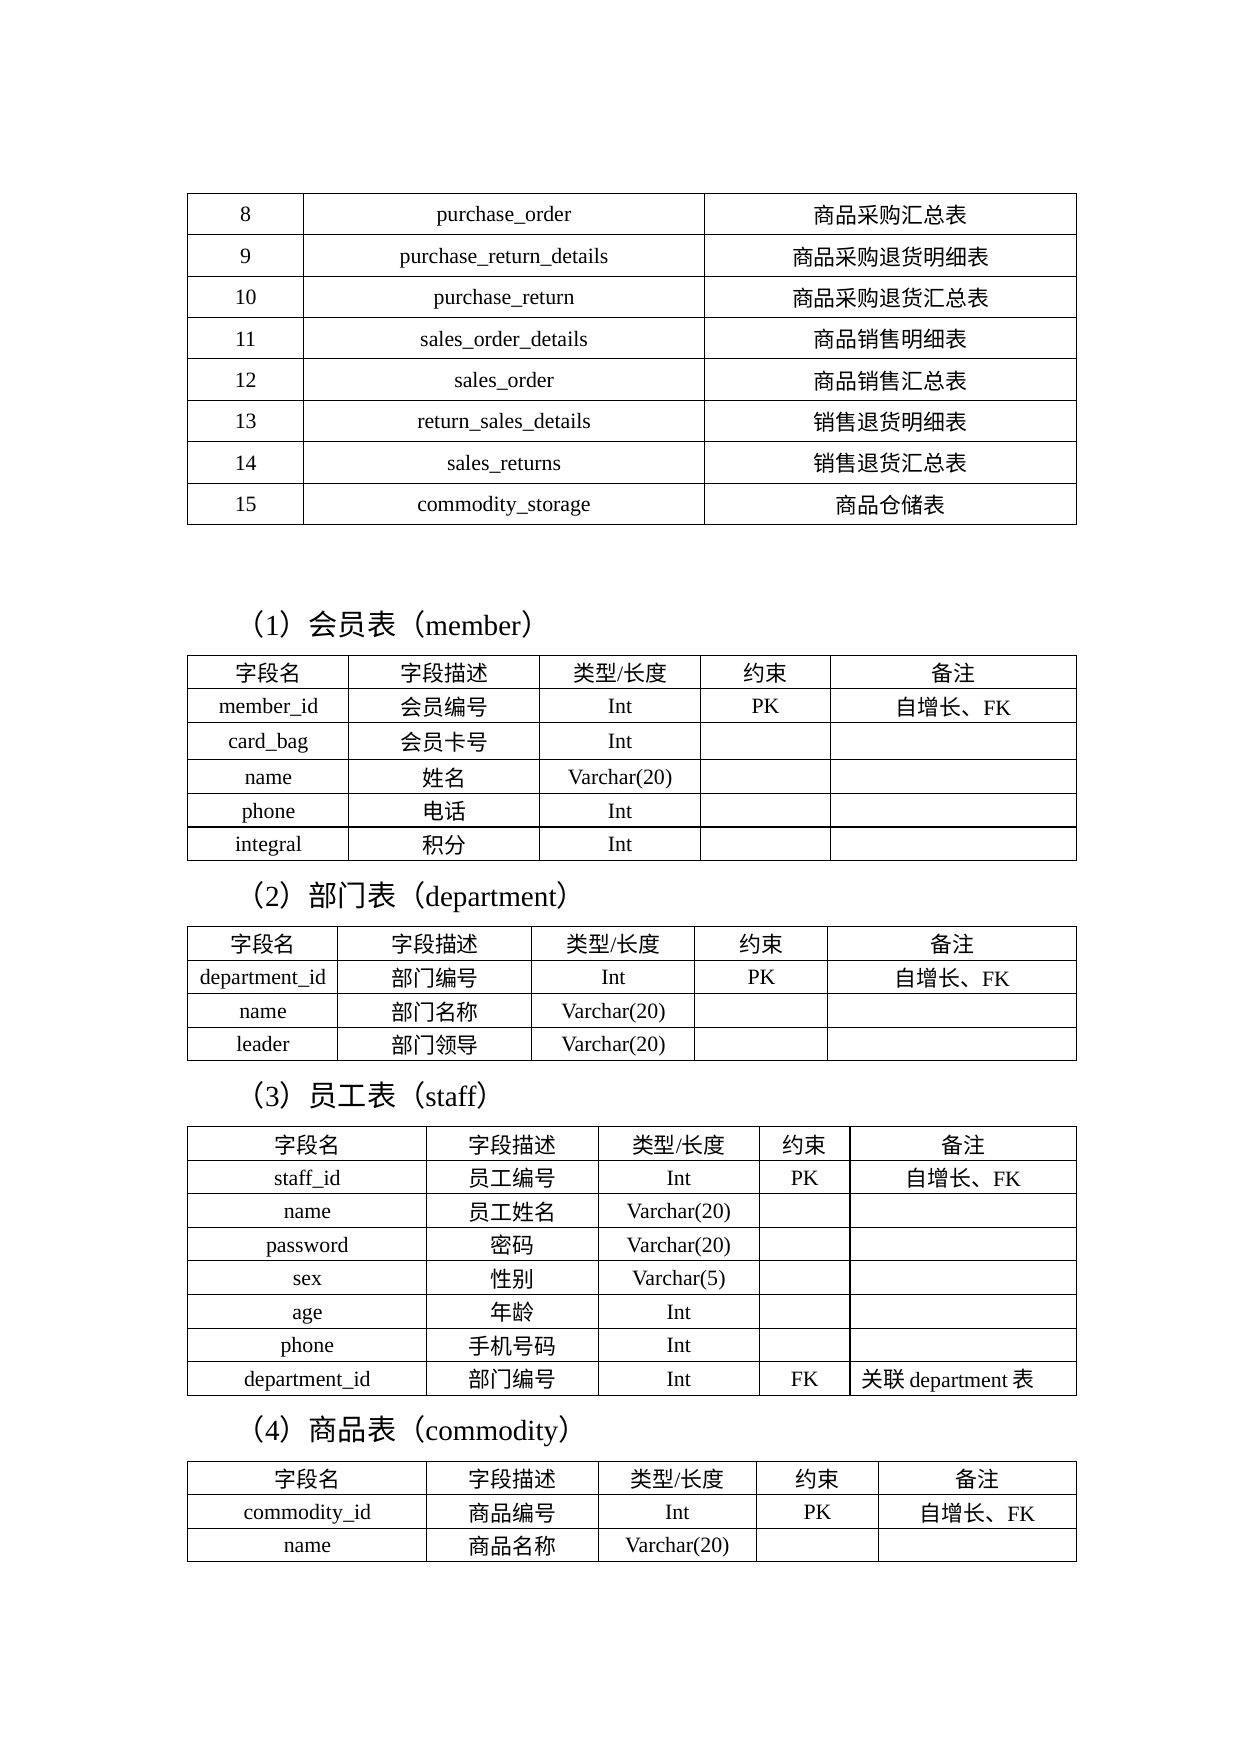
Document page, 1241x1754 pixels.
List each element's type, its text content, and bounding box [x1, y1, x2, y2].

table_cell Varchar(20) [532, 994, 694, 1027]
table_cell [760, 1228, 849, 1260]
table_cell Varchar(20) [532, 1028, 694, 1060]
table_cell [701, 723, 830, 759]
table_cell integral [188, 828, 348, 860]
table_cell name [188, 1194, 426, 1227]
table_cell Int [599, 1495, 756, 1528]
table_cell 会员编号 [349, 689, 539, 722]
table_cell 部门编号 [338, 961, 531, 993]
text （4）商品表（commodity） [177, 1396, 1087, 1461]
table_cell 自增长、FK [851, 1161, 1076, 1193]
table_cell Int [599, 1161, 759, 1193]
table_cell name [188, 994, 337, 1027]
table_header 字段名 [188, 656, 348, 688]
table_cell staff_id [188, 1161, 426, 1193]
table_cell [757, 1529, 878, 1561]
table_header 备注 [828, 927, 1076, 959]
table_cell purchase_return_details [304, 235, 704, 276]
table_cell 电话 [349, 794, 539, 826]
table_cell Varchar(20) [599, 1529, 756, 1561]
table_cell PK [695, 961, 827, 993]
table_header 类型/长度 [540, 656, 700, 688]
table_cell [851, 1261, 1076, 1294]
table_cell 关联department表 [851, 1362, 1076, 1394]
table_cell 14 [188, 442, 303, 482]
table_header 字段名 [188, 1462, 426, 1494]
table_header 字段描述 [338, 927, 531, 959]
table_cell 部门编号 [427, 1362, 598, 1394]
table_cell [851, 1228, 1076, 1260]
table_cell Int [540, 723, 700, 759]
table_cell Int [532, 961, 694, 993]
table_header 类型/长度 [599, 1127, 759, 1160]
table_cell 密码 [427, 1228, 598, 1260]
table_cell 自增长、FK [879, 1495, 1076, 1528]
table_cell 商品采购退货明细表 [705, 235, 1076, 276]
table_cell 商品采购汇总表 [705, 194, 1076, 234]
table_cell [701, 794, 830, 826]
table_cell department_id [188, 1362, 426, 1394]
table_cell [831, 760, 1076, 793]
table_cell Int [599, 1295, 759, 1327]
table_cell [851, 1329, 1076, 1361]
table_cell 商品编号 [427, 1495, 598, 1528]
table_header 类型/长度 [532, 927, 694, 959]
table_cell phone [188, 1329, 426, 1361]
table_header 约束 [757, 1462, 878, 1494]
table_header 约束 [695, 927, 827, 959]
text （3）员工表（staff） [177, 1061, 1087, 1126]
table_header 备注 [831, 656, 1076, 688]
table_cell sales_order [304, 359, 704, 400]
table_cell member_id [188, 689, 348, 722]
table_cell commodity_id [188, 1495, 426, 1528]
table_cell card_bag [188, 723, 348, 759]
table_cell 商品采购退货汇总表 [705, 277, 1076, 317]
table_cell 商品仓储表 [705, 484, 1076, 524]
table_cell Varchar(20) [599, 1194, 759, 1227]
table_header 字段名 [188, 1127, 426, 1160]
table_header 备注 [879, 1462, 1076, 1494]
table_header 备注 [851, 1127, 1076, 1160]
table_cell name [188, 1529, 426, 1561]
table_cell age [188, 1295, 426, 1327]
table_cell password [188, 1228, 426, 1260]
table_cell [851, 1295, 1076, 1327]
table_cell Int [599, 1362, 759, 1394]
table_cell 自增长、FK [831, 689, 1076, 722]
table_cell 姓名 [349, 760, 539, 793]
table_cell PK [757, 1495, 878, 1528]
table_cell 积分 [349, 828, 539, 860]
table_header 字段名 [188, 927, 337, 959]
table_cell [851, 1194, 1076, 1227]
table_cell 15 [188, 484, 303, 524]
table_cell commodity_storage [304, 484, 704, 524]
table_cell [831, 828, 1076, 860]
table_cell Varchar(5) [599, 1261, 759, 1294]
table_cell 商品名称 [427, 1529, 598, 1561]
text （2）部门表（department） [177, 861, 1087, 926]
table_cell PK [760, 1161, 849, 1193]
table_cell 手机号码 [427, 1329, 598, 1361]
table_cell 自增长、FK [828, 961, 1076, 993]
table_cell [828, 994, 1076, 1027]
table_cell 性别 [427, 1261, 598, 1294]
table_cell 销售退货明细表 [705, 401, 1076, 441]
table_cell 年龄 [427, 1295, 598, 1327]
table_cell [760, 1261, 849, 1294]
table_cell 9 [188, 235, 303, 276]
table_cell department_id [188, 961, 337, 993]
table_cell [831, 723, 1076, 759]
table_cell purchase_return [304, 277, 704, 317]
table_header 字段描述 [427, 1462, 598, 1494]
table_cell 部门名称 [338, 994, 531, 1027]
table_cell Varchar(20) [599, 1228, 759, 1260]
table_header 约束 [760, 1127, 849, 1160]
table_cell [879, 1529, 1076, 1561]
table_cell 13 [188, 401, 303, 441]
table_cell [695, 994, 827, 1027]
table_cell 会员卡号 [349, 723, 539, 759]
table_cell [701, 760, 830, 793]
table_cell FK [760, 1362, 849, 1394]
table_header 字段描述 [427, 1127, 598, 1160]
table_cell 商品销售明细表 [705, 318, 1076, 358]
table_cell return_sales_details [304, 401, 704, 441]
table_cell 11 [188, 318, 303, 358]
text （1）会员表（member） [177, 590, 1087, 655]
table_cell 员工姓名 [427, 1194, 598, 1227]
table_cell 商品销售汇总表 [705, 359, 1076, 400]
table_cell purchase_order [304, 194, 704, 234]
table_cell 10 [188, 277, 303, 317]
table_cell [701, 828, 830, 860]
table_cell 12 [188, 359, 303, 400]
table_cell name [188, 760, 348, 793]
table_cell sales_order_details [304, 318, 704, 358]
table_header 约束 [701, 656, 830, 688]
table_cell Int [599, 1329, 759, 1361]
table_cell PK [701, 689, 830, 722]
table_header 类型/长度 [599, 1462, 756, 1494]
table_cell 8 [188, 194, 303, 234]
table_cell Int [540, 794, 700, 826]
table_cell [760, 1194, 849, 1227]
table_cell [760, 1329, 849, 1361]
table_cell 销售退货汇总表 [705, 442, 1076, 482]
table_cell sales_returns [304, 442, 704, 482]
table_cell Int [540, 689, 700, 722]
table_cell [760, 1295, 849, 1327]
table_cell [695, 1028, 827, 1060]
table_cell [831, 794, 1076, 826]
table_cell leader [188, 1028, 337, 1060]
table_header 字段描述 [349, 656, 539, 688]
table_cell 员工编号 [427, 1161, 598, 1193]
table_cell 部门领导 [338, 1028, 531, 1060]
table_cell Int [540, 828, 700, 860]
table_cell Varchar(20) [540, 760, 700, 793]
table_cell phone [188, 794, 348, 826]
table_cell sex [188, 1261, 426, 1294]
table_cell [828, 1028, 1076, 1060]
